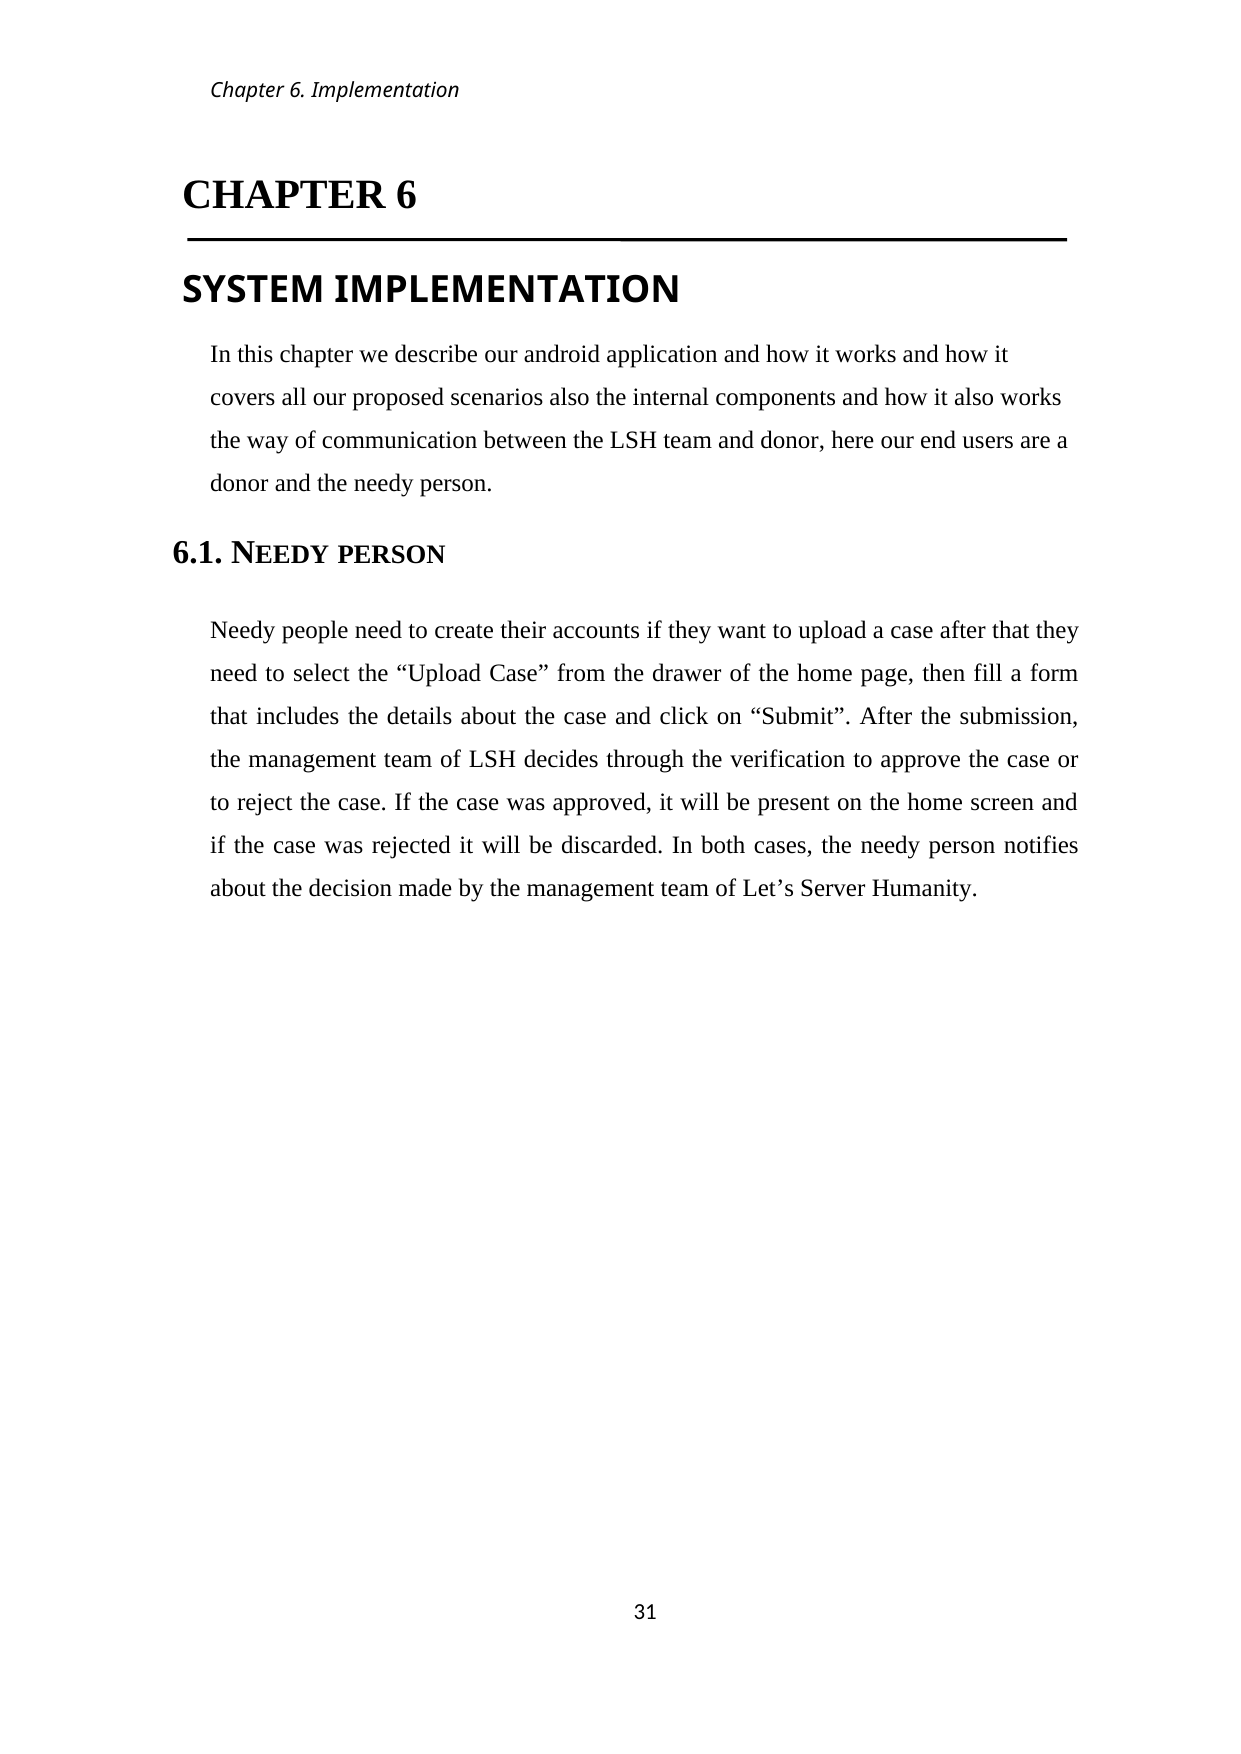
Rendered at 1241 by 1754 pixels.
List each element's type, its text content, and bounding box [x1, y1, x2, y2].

subtitle CHAPTER 6 [182, 170, 1080, 218]
text In this chapter we describe our android application and how it works and how it covers all our proposed scenarios also the internal components and how it also works the way of communication between the LSH team and donor, here our end users are a donor and the needy person. [210, 339, 1080, 497]
subtitle 6.1. Needy person [172, 532, 1089, 571]
text Needy people need to create their accounts if they want to upload a case after that they need to select the “Upload Case” from the drawer of the home page, then fill a form that includes the details about the case and click on “Submit”. After the submission, the management team of LSH decides through the verification to approve the case or to reject the case. If the case was approved, it will be present on the home screen and if the case was rejected it will be discarded. In both cases, the needy person notifies about the decision made by the management team of Let’s Server Humanity. [210, 615, 1080, 902]
subtitle System Implementation [182, 262, 1080, 313]
